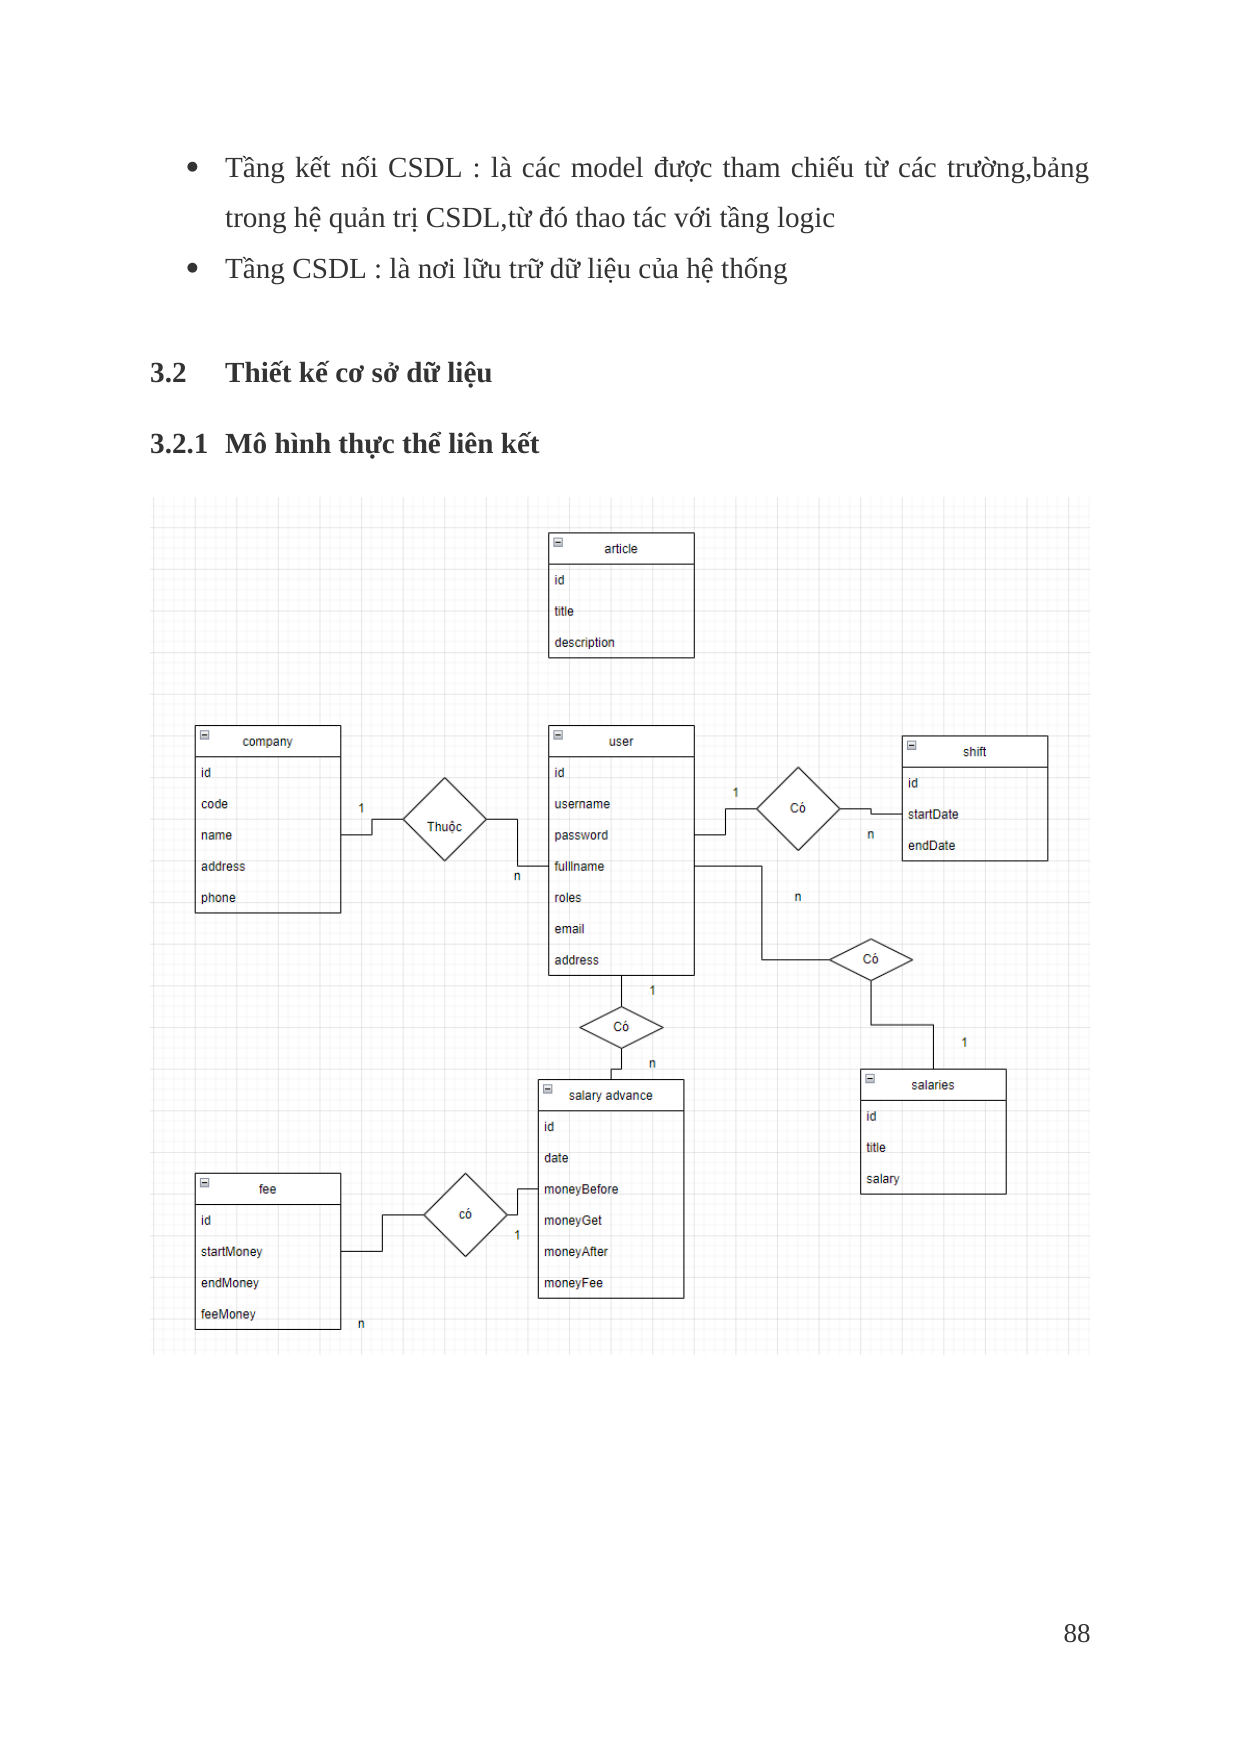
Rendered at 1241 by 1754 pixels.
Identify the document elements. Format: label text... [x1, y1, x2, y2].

subtitle Mô hình thực thể liên kết [150, 427, 1090, 460]
subtitle Thiết kế cơ sở dữ liệu [150, 356, 1090, 389]
picture [150, 497, 1091, 1355]
list Tầng kết nối CSDL : là các model được tham chiếu từ các trường,bảng trong hệ quản trị CSDL,từ đó thao tác với tầng logic [187, 150, 1090, 234]
list Tầng CSDL : là nơi lữu trữ dữ liệu của hệ thống [187, 251, 1090, 284]
